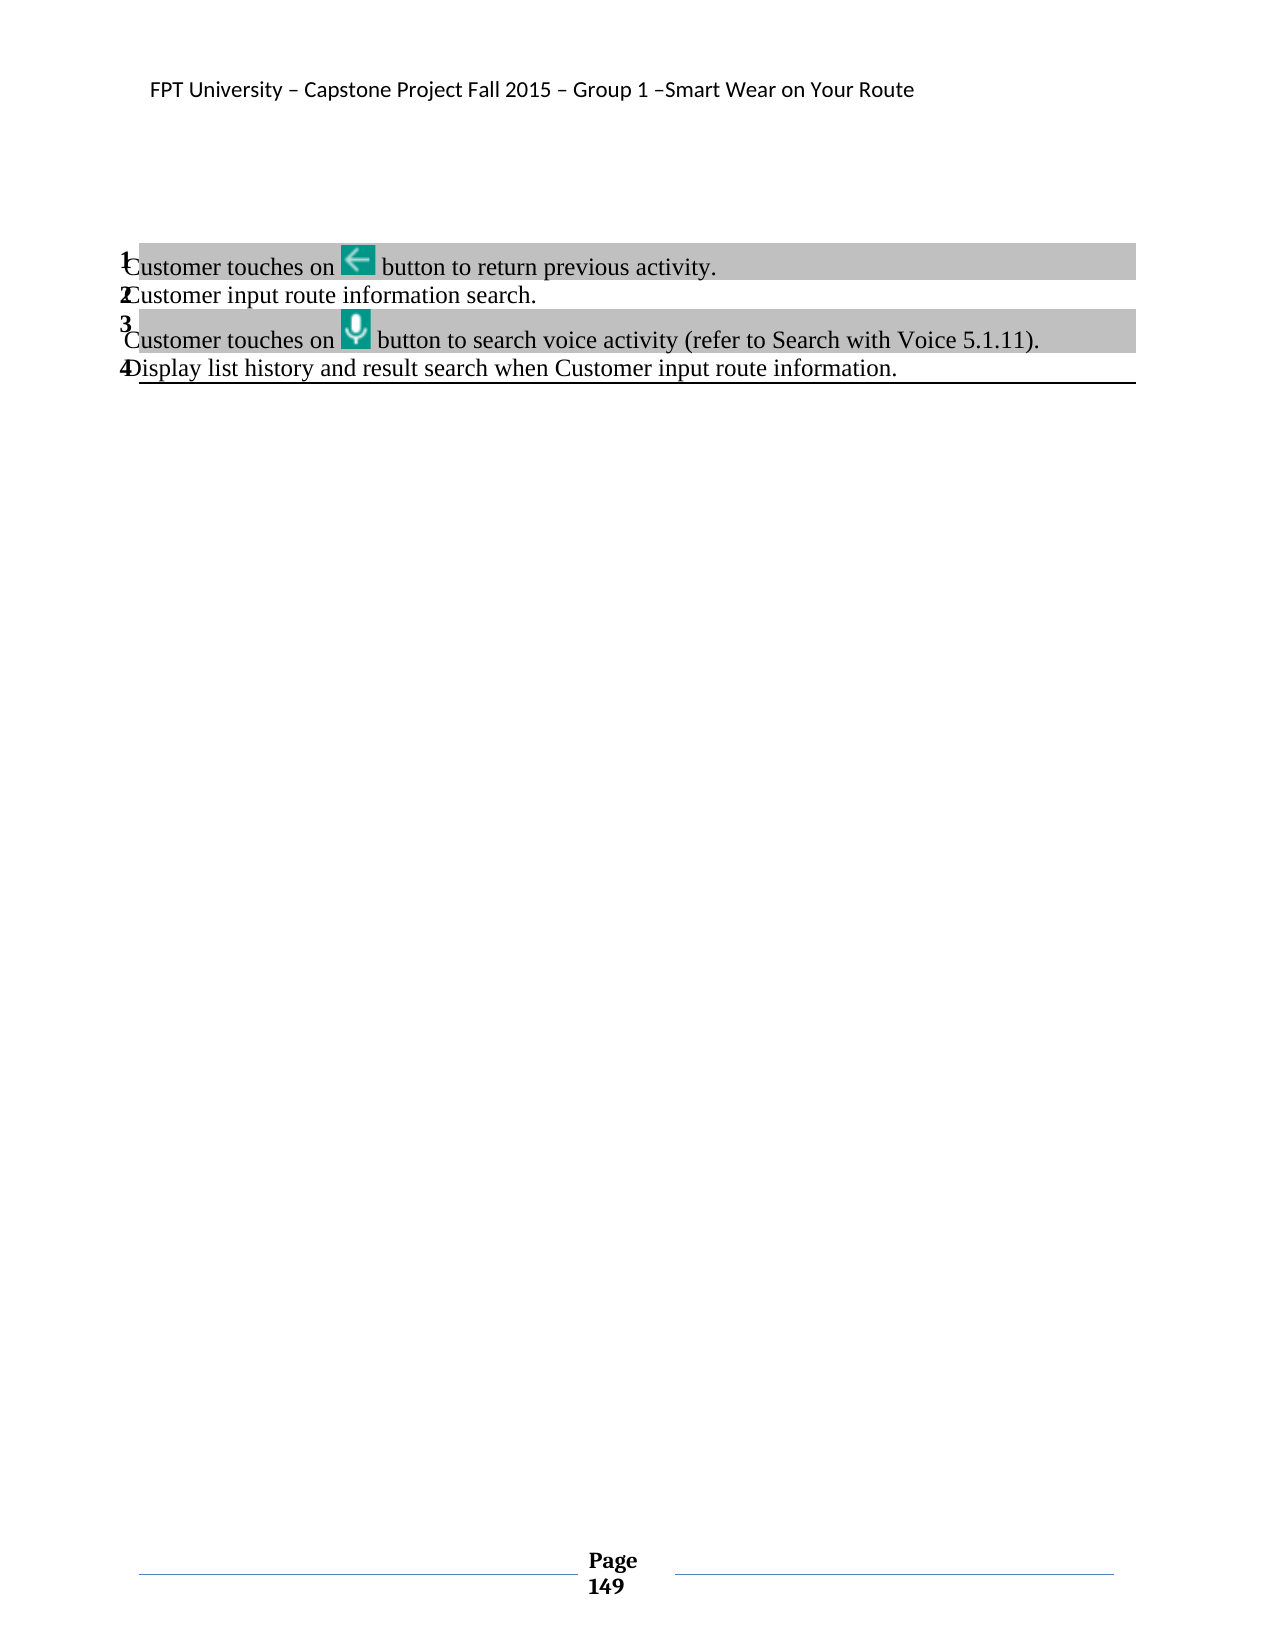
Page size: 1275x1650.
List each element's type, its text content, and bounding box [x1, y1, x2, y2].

table_cell 3 [139, 309, 206, 353]
table_cell 1 [139, 243, 206, 280]
table_cell Customer touches on button to return previous activity. [206, 243, 1136, 280]
table_cell Customer touches on button to search voice activity (refer to Search with Voice 5.1.11). [206, 309, 1136, 353]
table_cell 2 [139, 280, 206, 309]
table_cell 4 [139, 354, 206, 382]
table_cell Customer input route information search. [206, 280, 1136, 309]
table_cell Display list history and result search when Customer input route information. [206, 354, 1136, 382]
